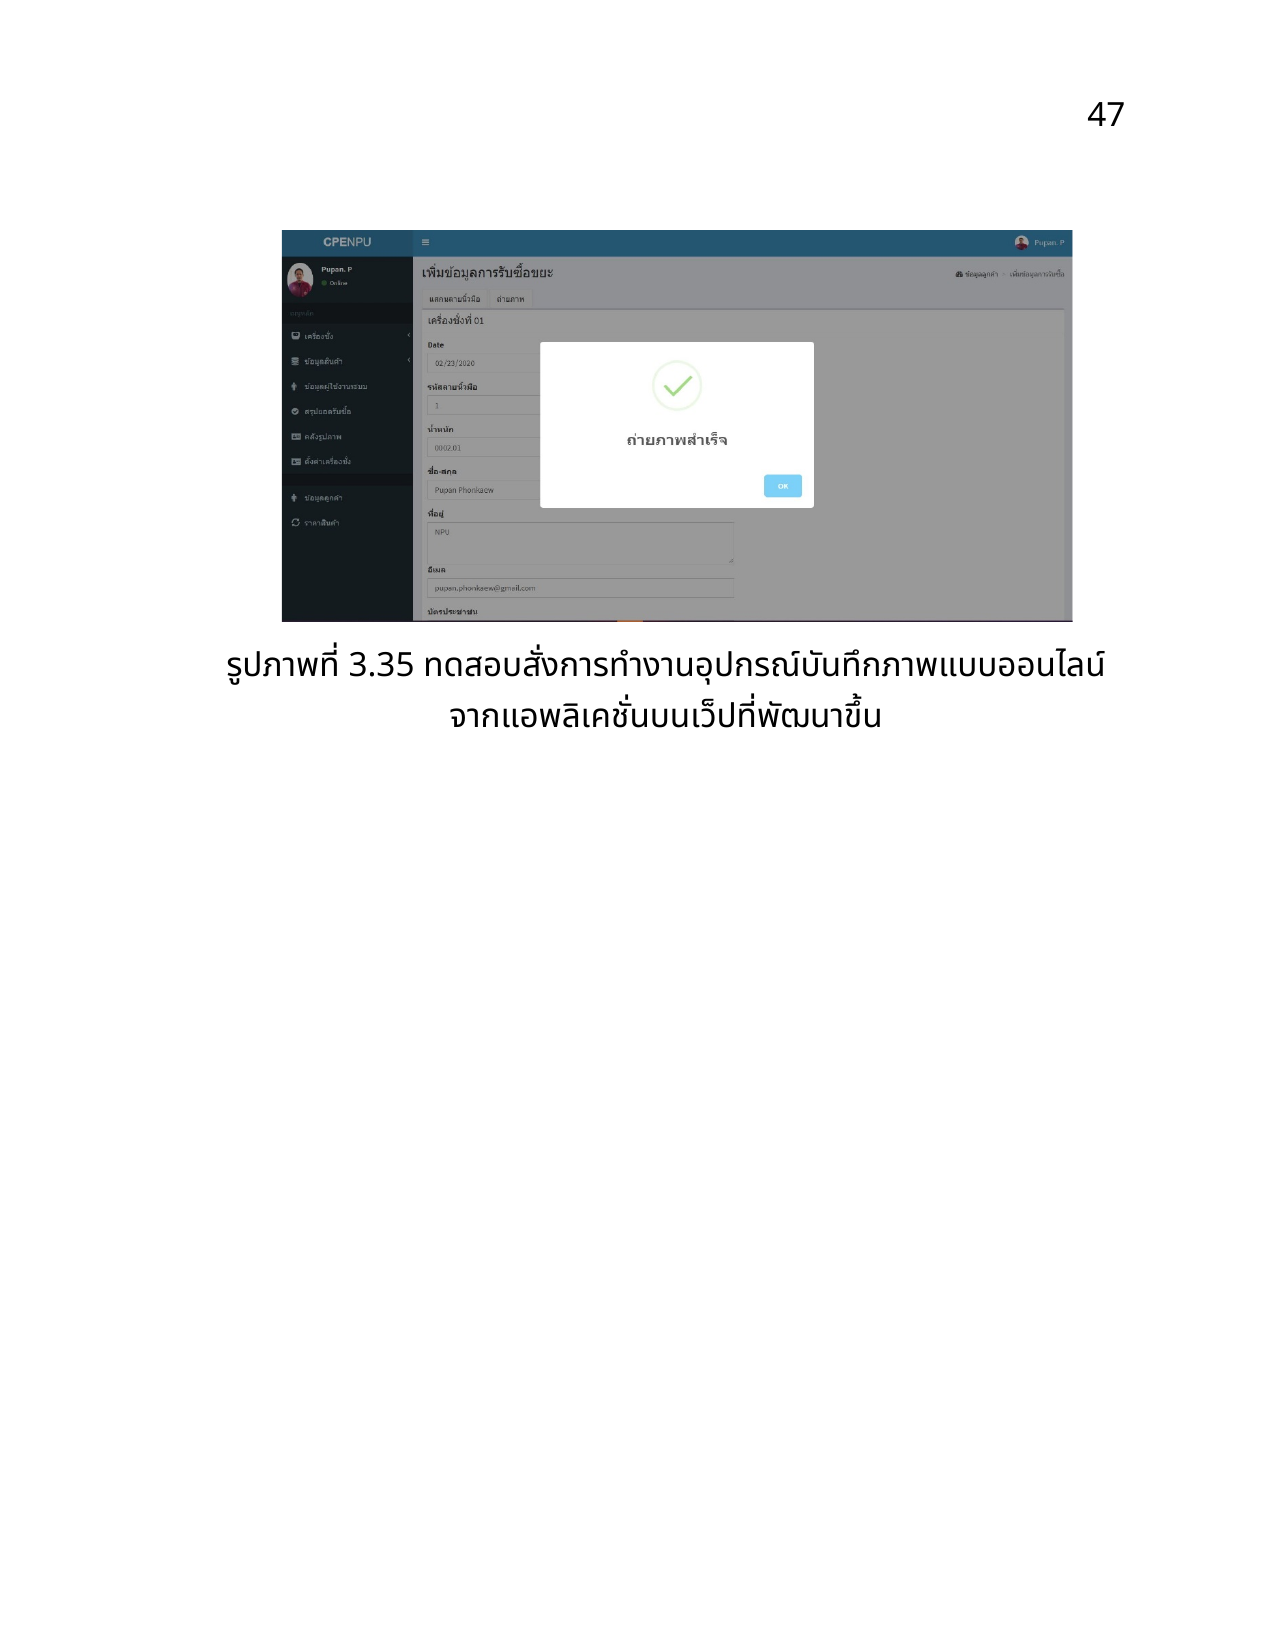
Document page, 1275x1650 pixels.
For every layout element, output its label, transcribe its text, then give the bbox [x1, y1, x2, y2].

picture [281, 230, 1073, 622]
text รูปภาพที่ 3.35 ทดสอบสั่งการทำงานอุปกรณ์บันทึกภาพแบบออนไลน์จากแอพลิเคชั่นบนเว็ปที่พัฒนาขึ้น [207, 641, 1125, 742]
